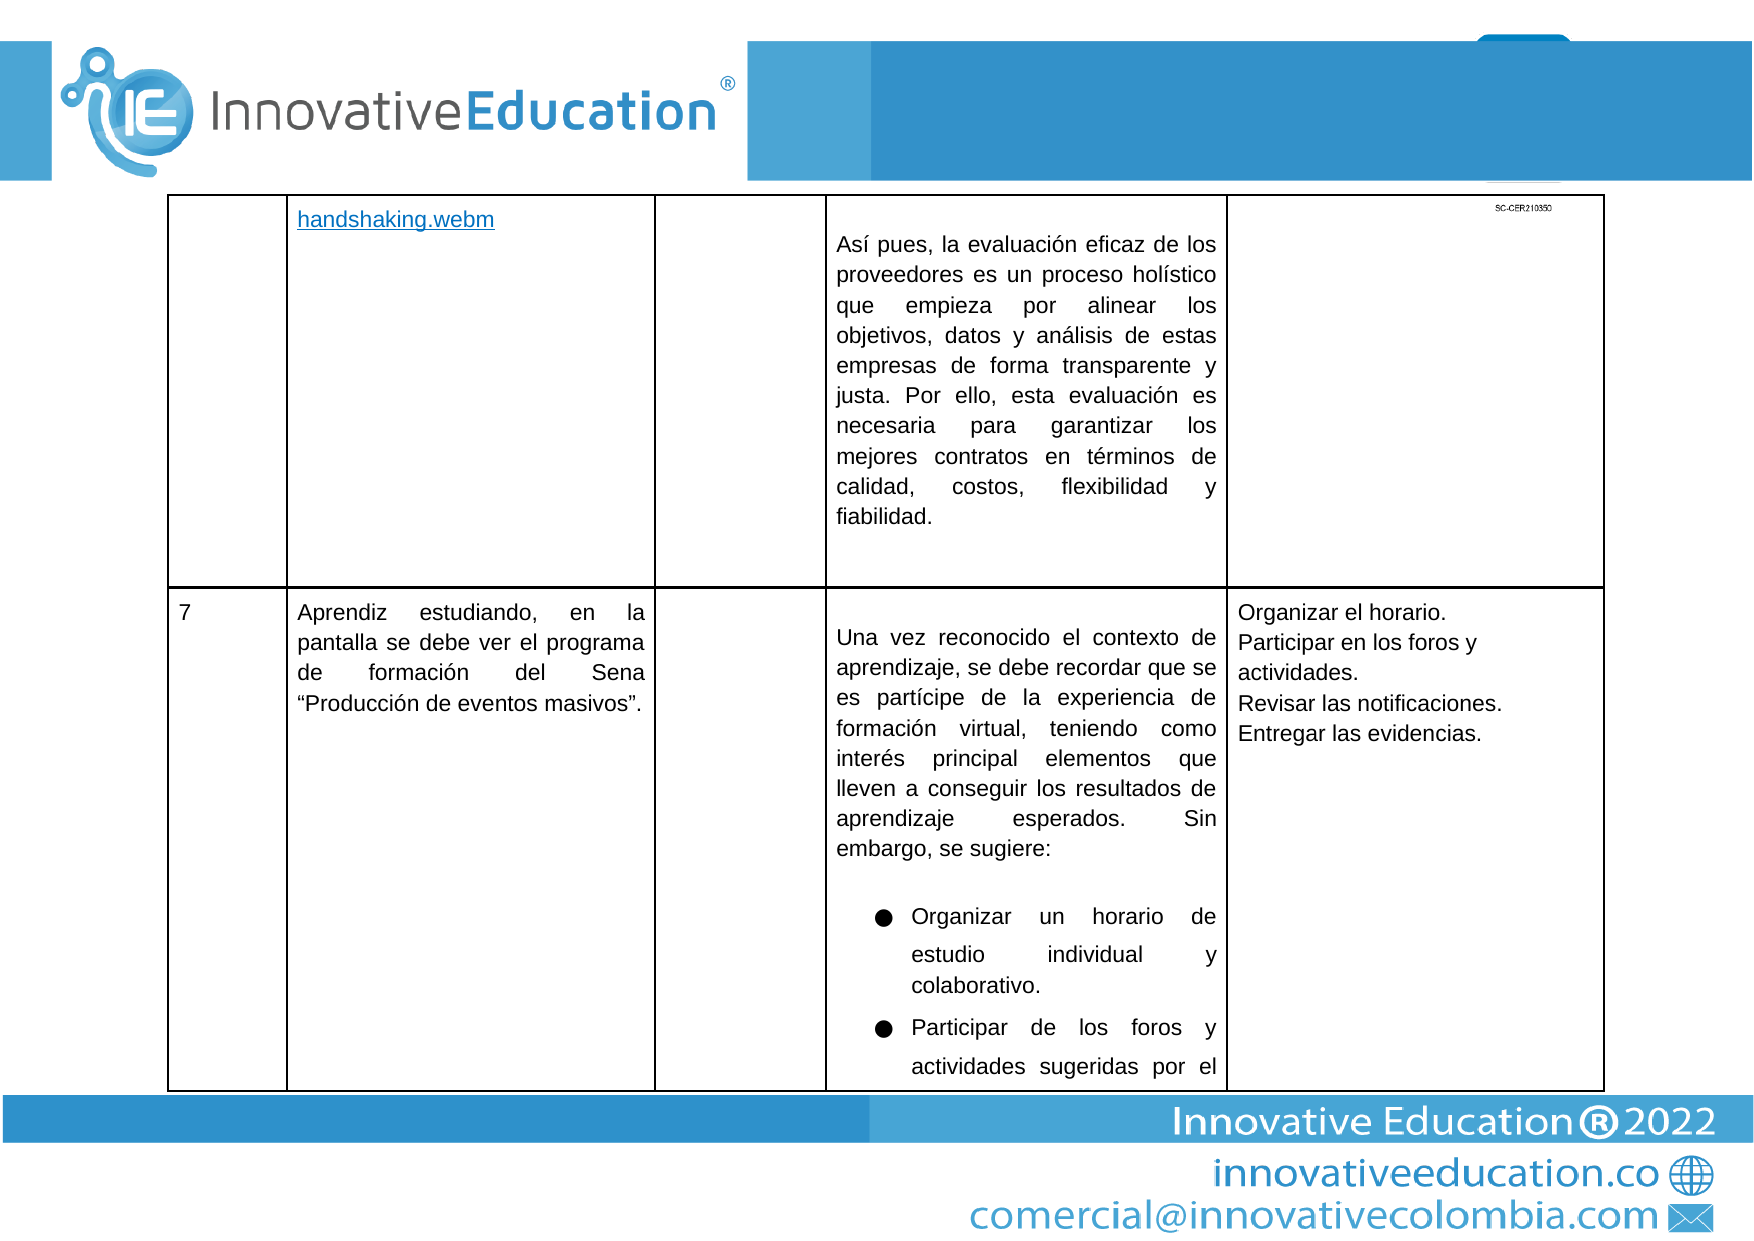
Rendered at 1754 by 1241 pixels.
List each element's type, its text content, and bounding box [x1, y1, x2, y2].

table_cell 7 [169, 589, 286, 1089]
picture [2, 1093, 1754, 1239]
table_cell 6 [169, 196, 286, 586]
table_cell [656, 196, 825, 586]
picture [0, 28, 1752, 194]
table_cell Aprendiz estudiando, en la pantalla se debe ver el programa de formación del Sena “Producción de eventos masivos”. [288, 589, 654, 1089]
table_cell Organizar el horario. Participar en los foros y actividades. Revisar las notificaciones. Entregar las evidencias. [1228, 589, 1603, 1089]
table_cell [656, 589, 825, 1089]
table_cell Garantizar mejores contratos. [1228, 196, 1603, 586]
